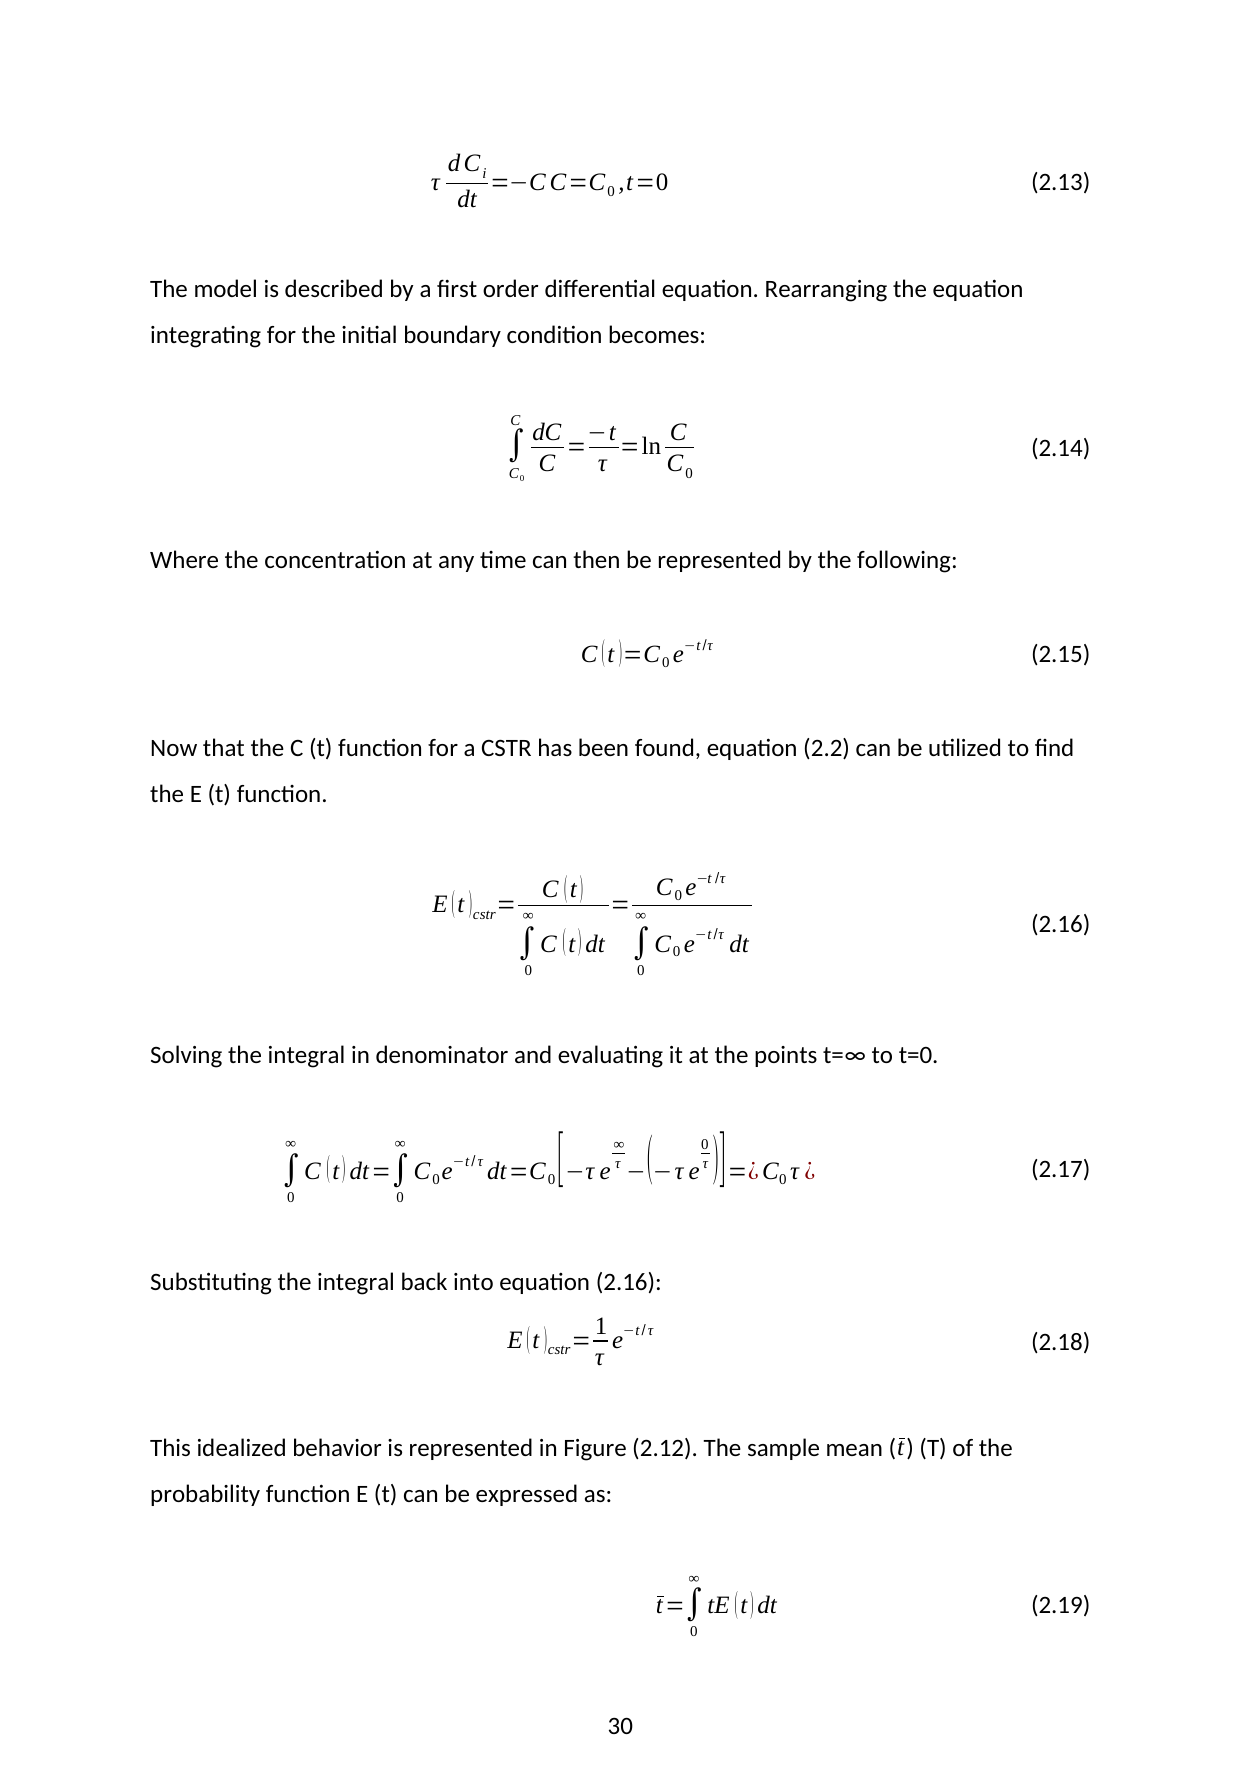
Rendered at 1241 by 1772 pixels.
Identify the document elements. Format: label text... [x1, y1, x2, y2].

text The model is described by a first order differential equation. Rearranging the equation integrating for the initial boundary condition becomes: [150, 274, 1090, 350]
text (2.19) [150, 1569, 1090, 1640]
text (2.17) [150, 1131, 1090, 1206]
text This idealized behavior is represented in Figure (2.12). The sample mean () (T) of the probability function E (t) can be expressed as: [150, 1432, 1090, 1508]
text Now that the C (t) function for a CSTR has been found, equation (2.2) can be utilized to find the E (t) function. [150, 732, 1090, 808]
text (2.13) [150, 150, 1090, 213]
text Solving the integral in denominator and evaluating it at the points t=∞ to t=0. [150, 1039, 1090, 1070]
text (2.14) [150, 411, 1090, 484]
text (2.16) [150, 869, 1090, 978]
text (2.18) [150, 1312, 1090, 1371]
text Substituting the integral back into equation (2.16): [150, 1266, 1090, 1297]
text Where the concentration at any time can then be represented by the following: [150, 545, 1090, 575]
text (2.15) [150, 636, 1090, 671]
